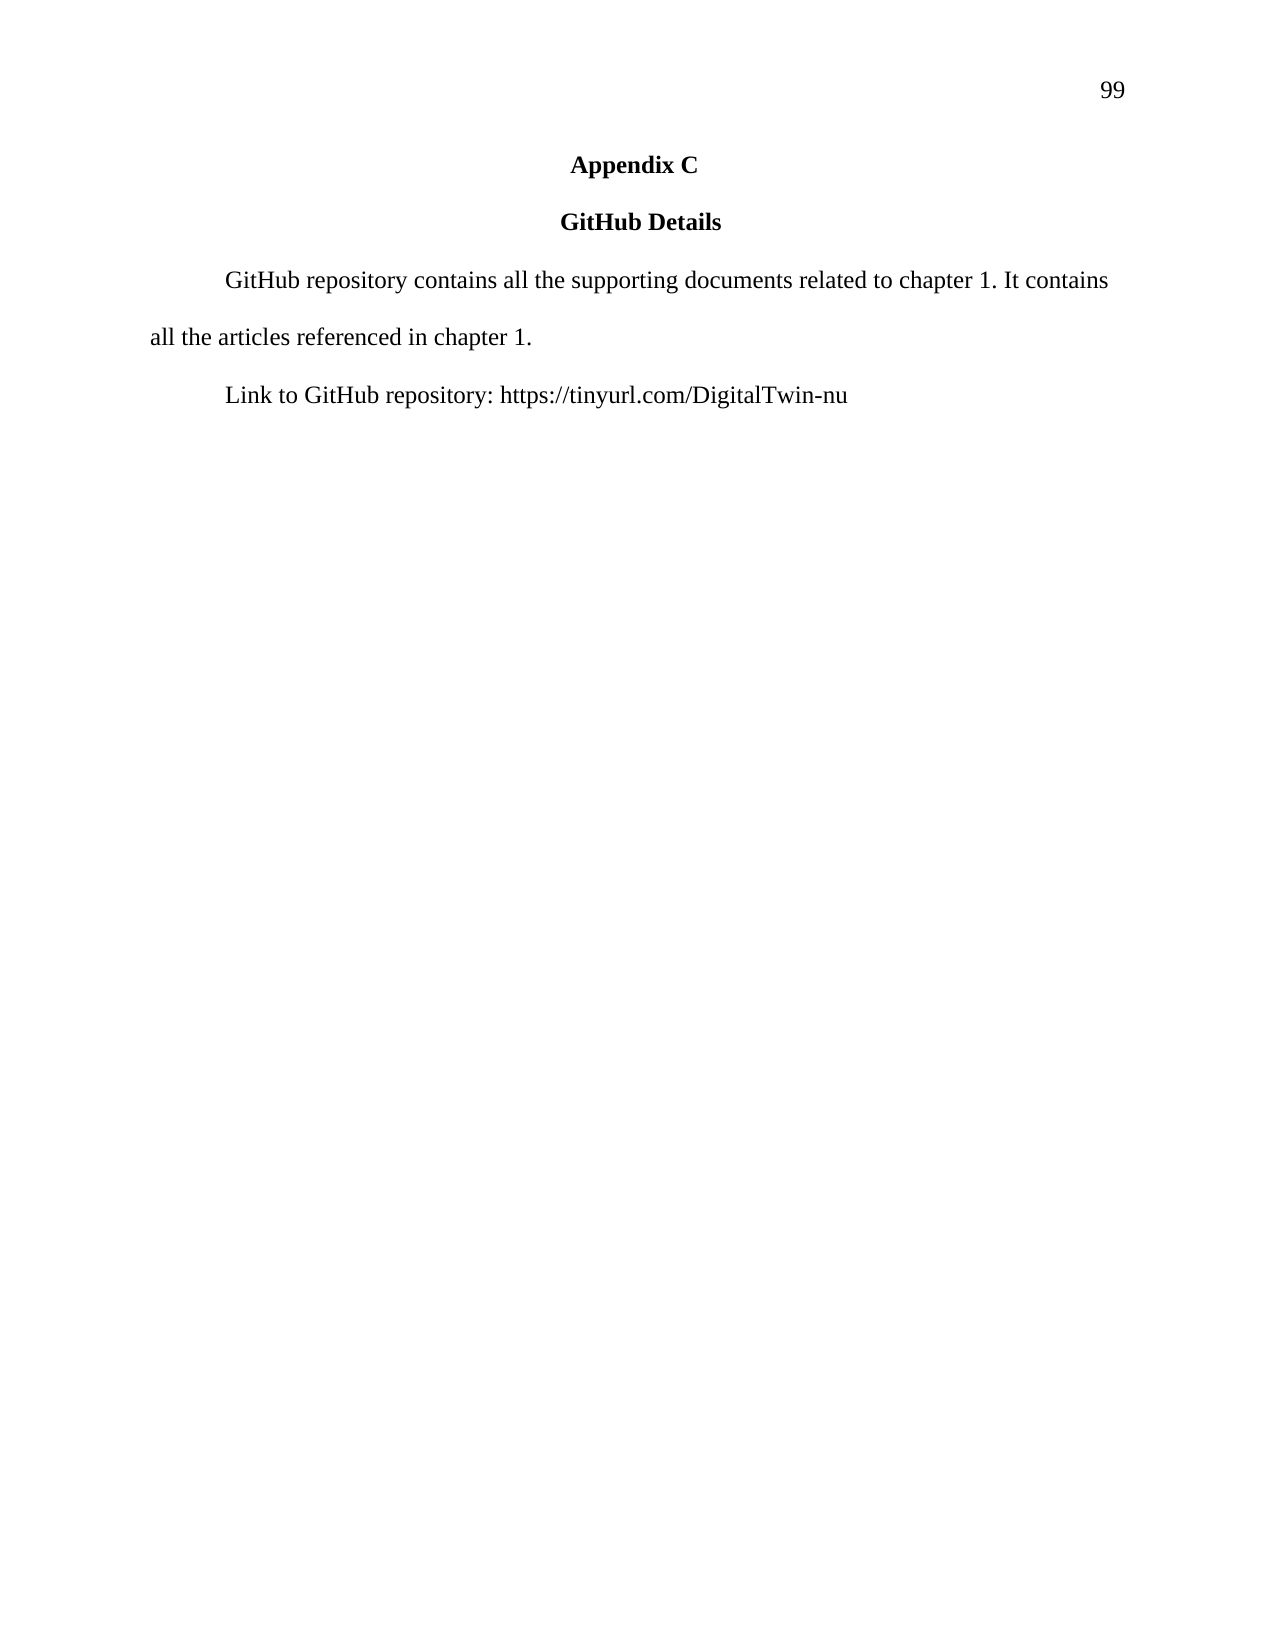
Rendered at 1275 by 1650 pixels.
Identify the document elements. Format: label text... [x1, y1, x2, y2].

subtitle Appendix C GitHub Details [150, 150, 1125, 236]
text Link to GitHub repository: https://tinyurl.com/DigitalTwin-nu [150, 380, 1125, 409]
text GitHub repository contains all the supporting documents related to chapter 1. It contains all the articles referenced in chapter 1. [150, 265, 1125, 351]
